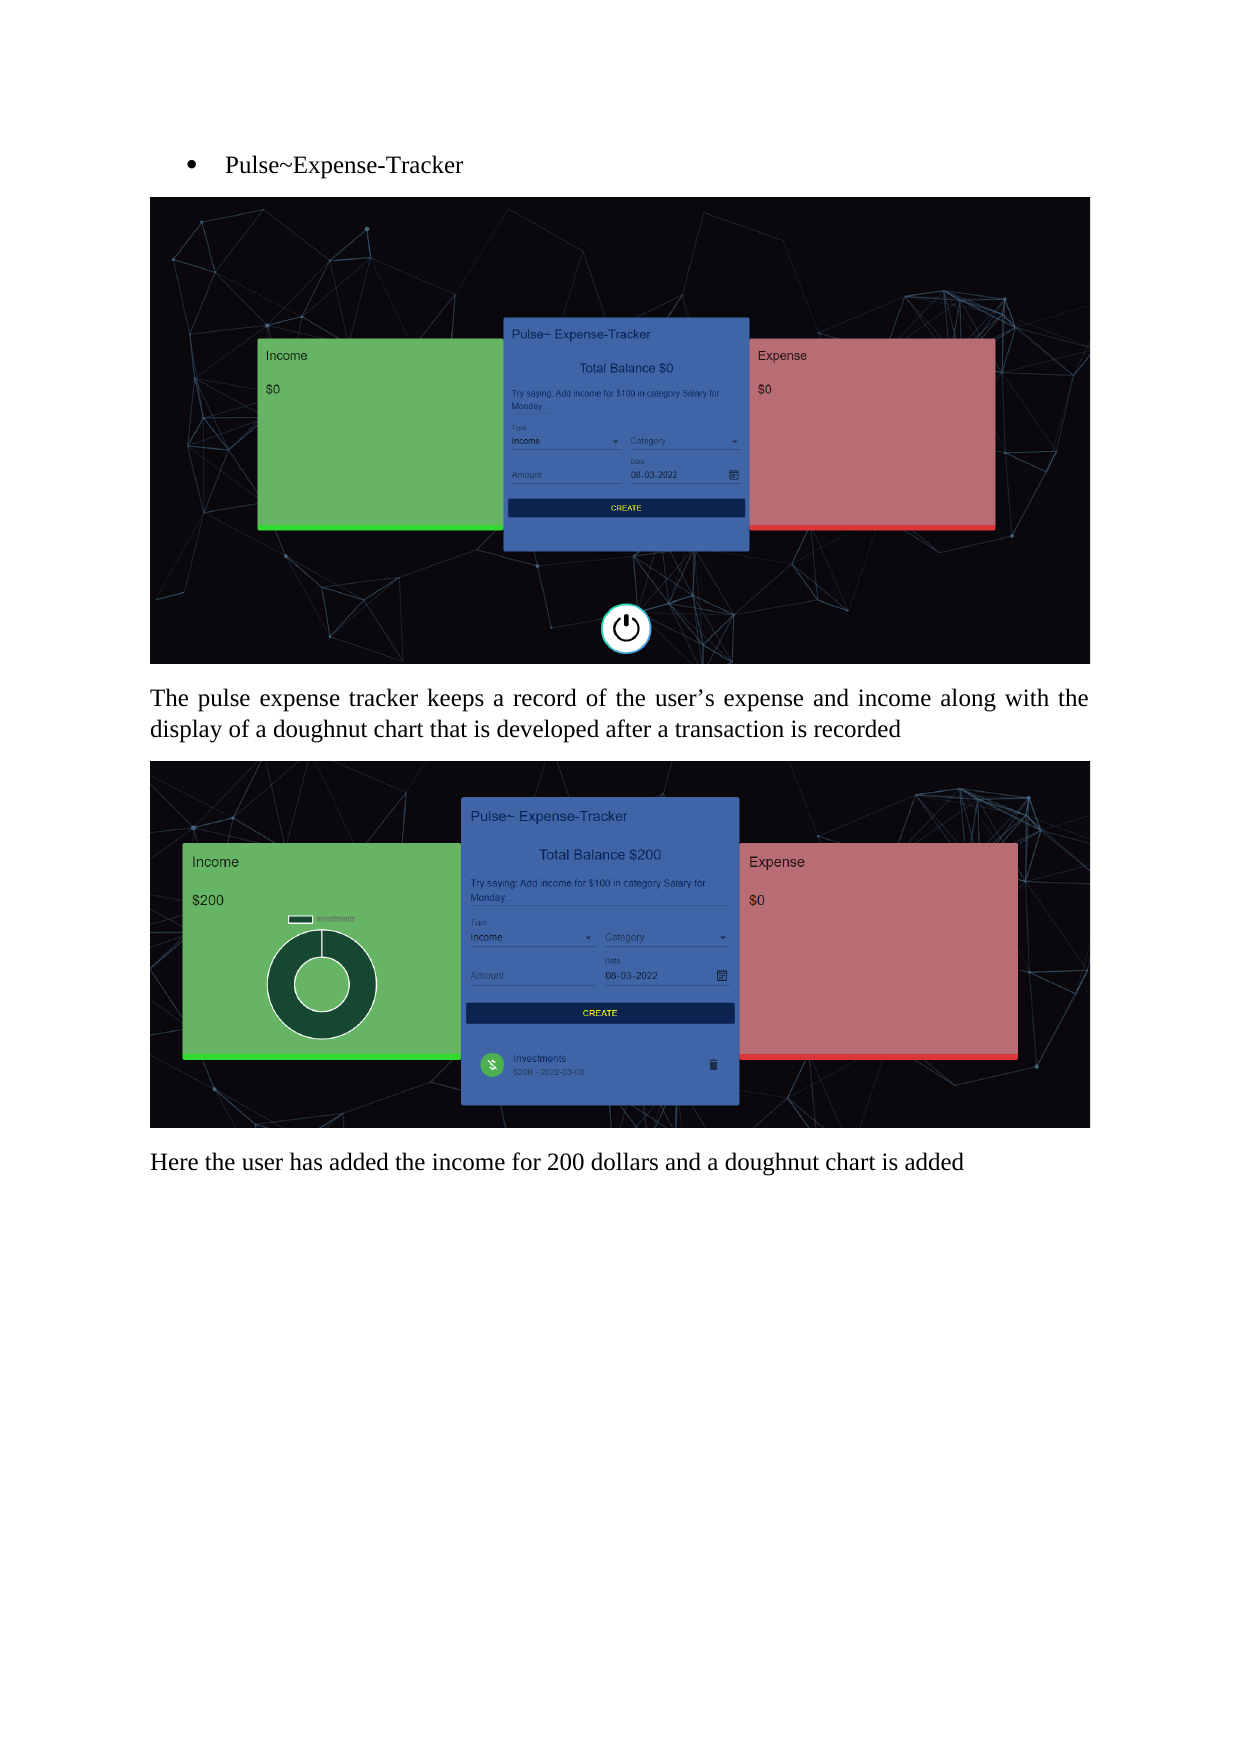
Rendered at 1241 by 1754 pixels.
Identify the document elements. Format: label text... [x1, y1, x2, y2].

picture [150, 197, 1091, 664]
list Pulse~Expense-Tracker [187, 150, 1090, 179]
picture [150, 761, 1091, 1128]
text The pulse expense tracker keeps a record of the user’s expense and income along with the display of a doughnut chart that is developed after a transaction is recorded [150, 683, 1090, 742]
text Here the user has added the income for 200 dollars and a doughnut chart is added [150, 1147, 1090, 1175]
